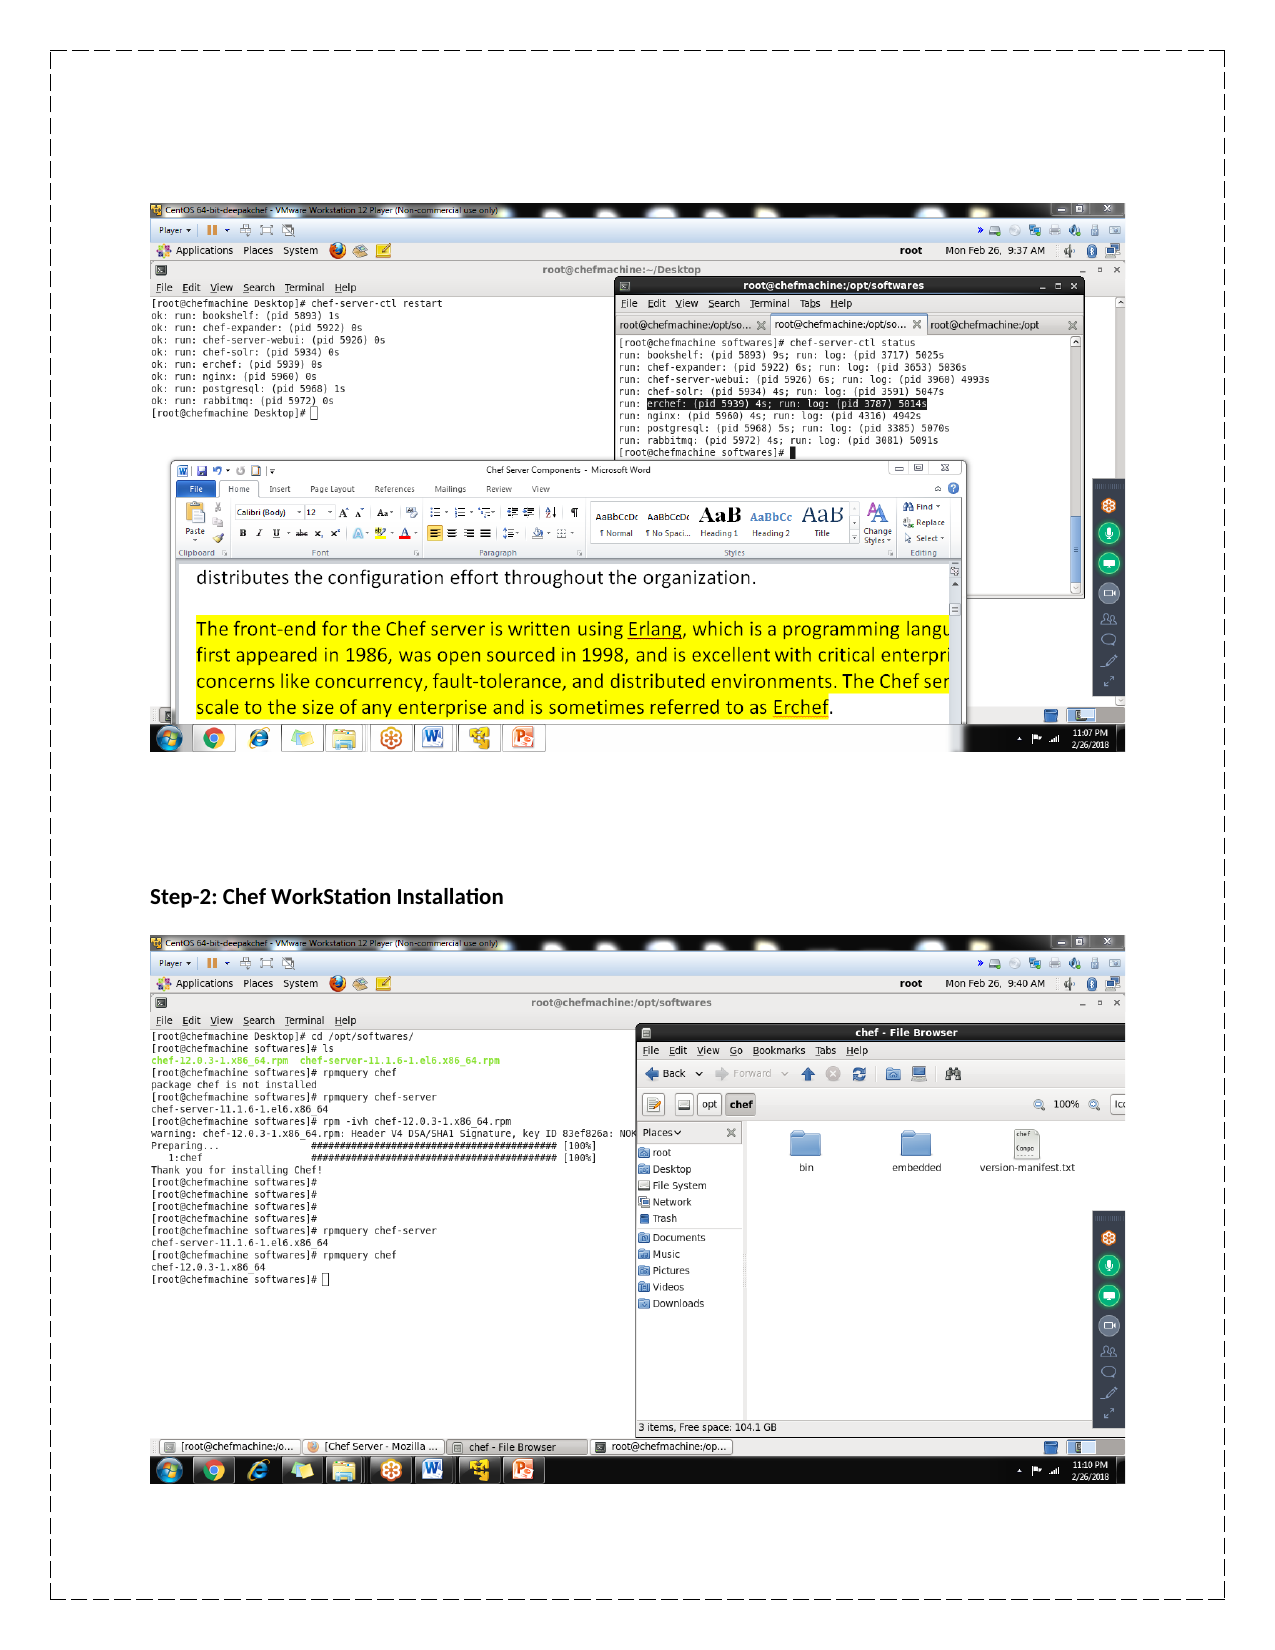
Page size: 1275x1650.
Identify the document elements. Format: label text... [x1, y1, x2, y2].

picture [150, 203, 1125, 752]
text Step-2: Chef WorkStation Installation [150, 882, 1125, 910]
picture [150, 935, 1125, 1484]
